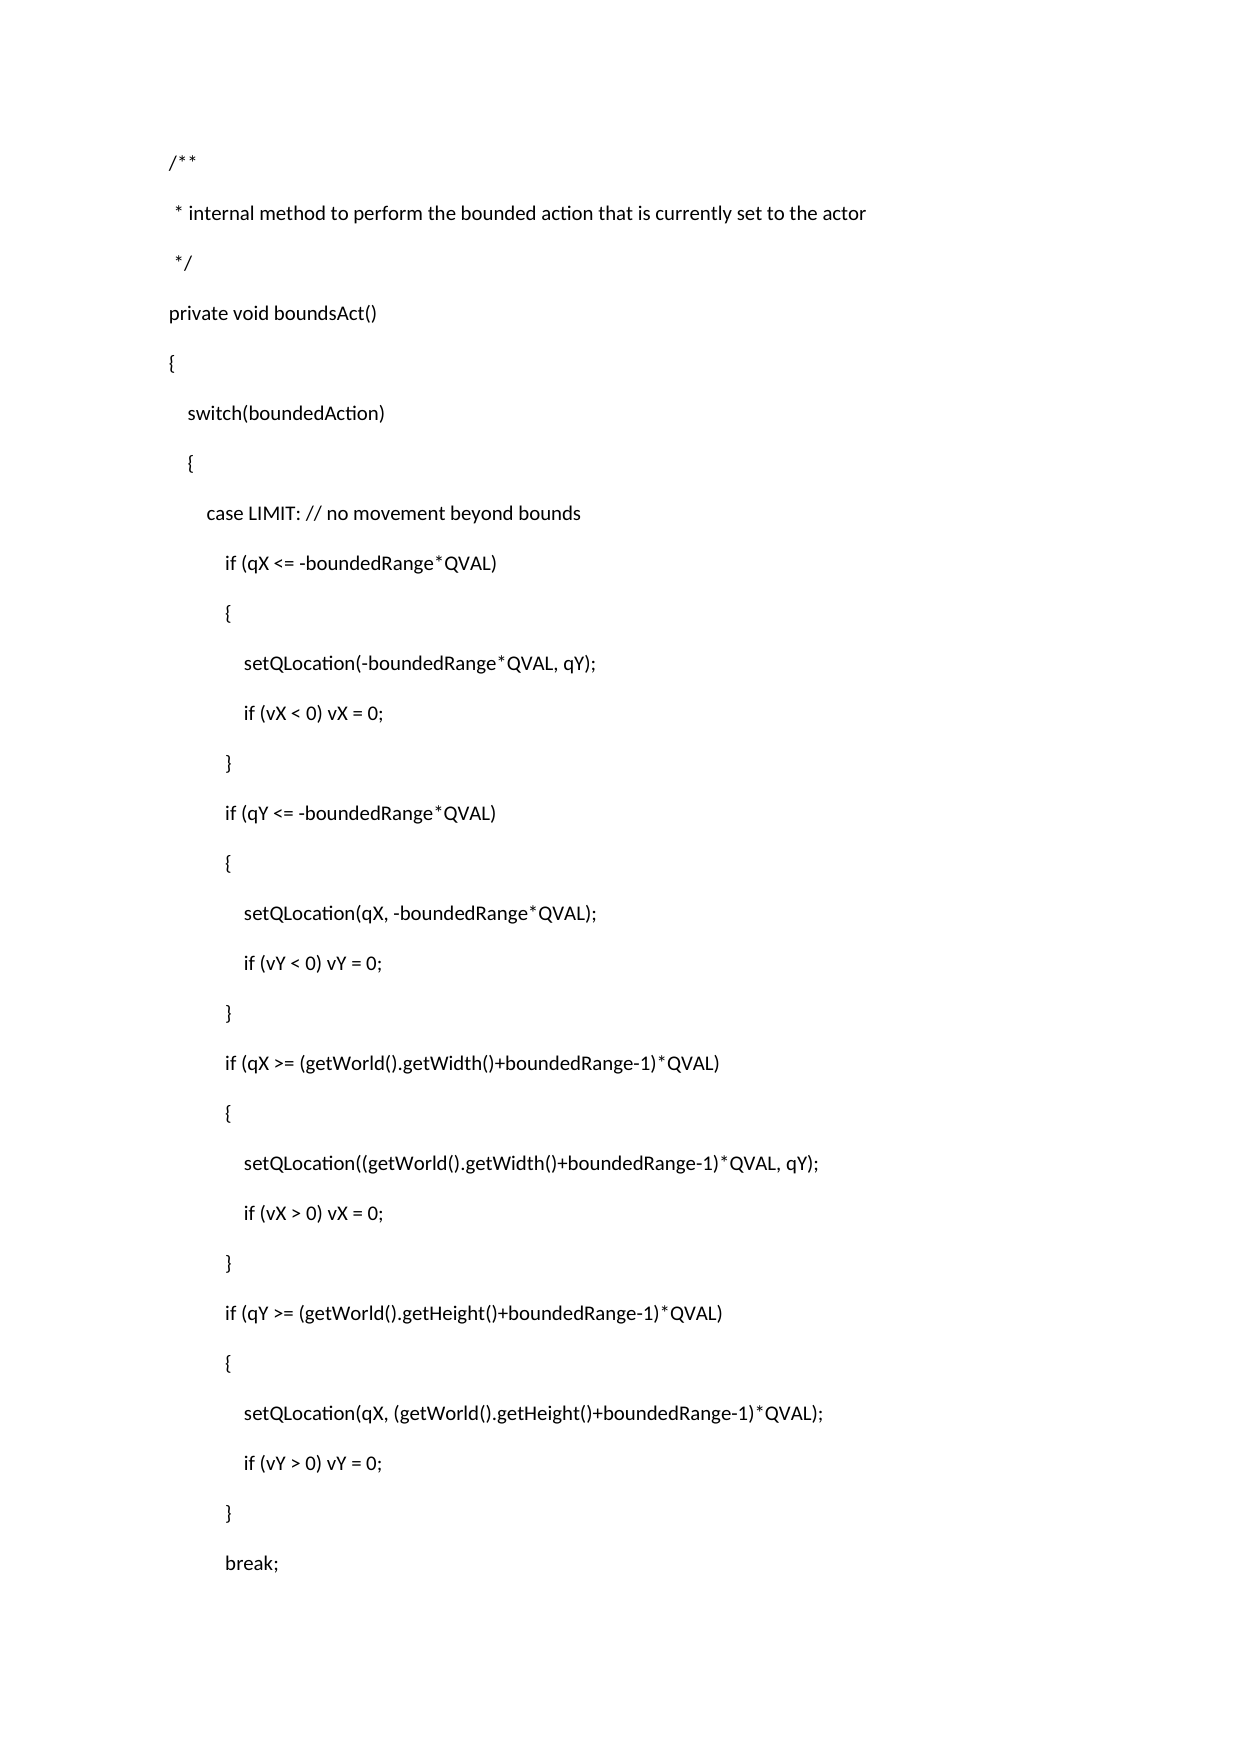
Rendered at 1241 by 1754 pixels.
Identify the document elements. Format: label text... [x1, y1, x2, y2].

text } [150, 1500, 1090, 1525]
text if (qY >= (getWorld().getHeight()+boundedRange-1)*QVAL) [150, 1300, 1090, 1325]
text private void boundsAct() [150, 300, 1090, 325]
text setQLocation(qX, -boundedRange*QVAL); [150, 900, 1090, 925]
text break; [150, 1550, 1090, 1575]
text */ [150, 250, 1090, 275]
text { [150, 350, 1090, 375]
text if (vX < 0) vX = 0; [150, 700, 1090, 725]
text setQLocation(-boundedRange*QVAL, qY); [150, 650, 1090, 675]
text { [150, 1100, 1090, 1125]
text if (qX <= -boundedRange*QVAL) [150, 550, 1090, 575]
text if (vY < 0) vY = 0; [150, 950, 1090, 975]
text /** [150, 150, 1090, 175]
text setQLocation((getWorld().getWidth()+boundedRange-1)*QVAL, qY); [150, 1150, 1090, 1175]
text case LIMIT: // no movement beyond bounds [150, 500, 1090, 525]
text { [150, 450, 1090, 475]
text if (vX > 0) vX = 0; [150, 1200, 1090, 1225]
text * internal method to perform the bounded action that is currently set to the actor [150, 200, 1090, 225]
text { [150, 600, 1090, 625]
text } [150, 1250, 1090, 1275]
text if (qX >= (getWorld().getWidth()+boundedRange-1)*QVAL) [150, 1050, 1090, 1075]
text if (qY <= -boundedRange*QVAL) [150, 800, 1090, 825]
text switch(boundedAction) [150, 400, 1090, 425]
text { [150, 850, 1090, 875]
text { [150, 1350, 1090, 1375]
text } [150, 750, 1090, 775]
text if (vY > 0) vY = 0; [150, 1450, 1090, 1475]
text setQLocation(qX, (getWorld().getHeight()+boundedRange-1)*QVAL); [150, 1400, 1090, 1425]
text } [150, 1000, 1090, 1025]
